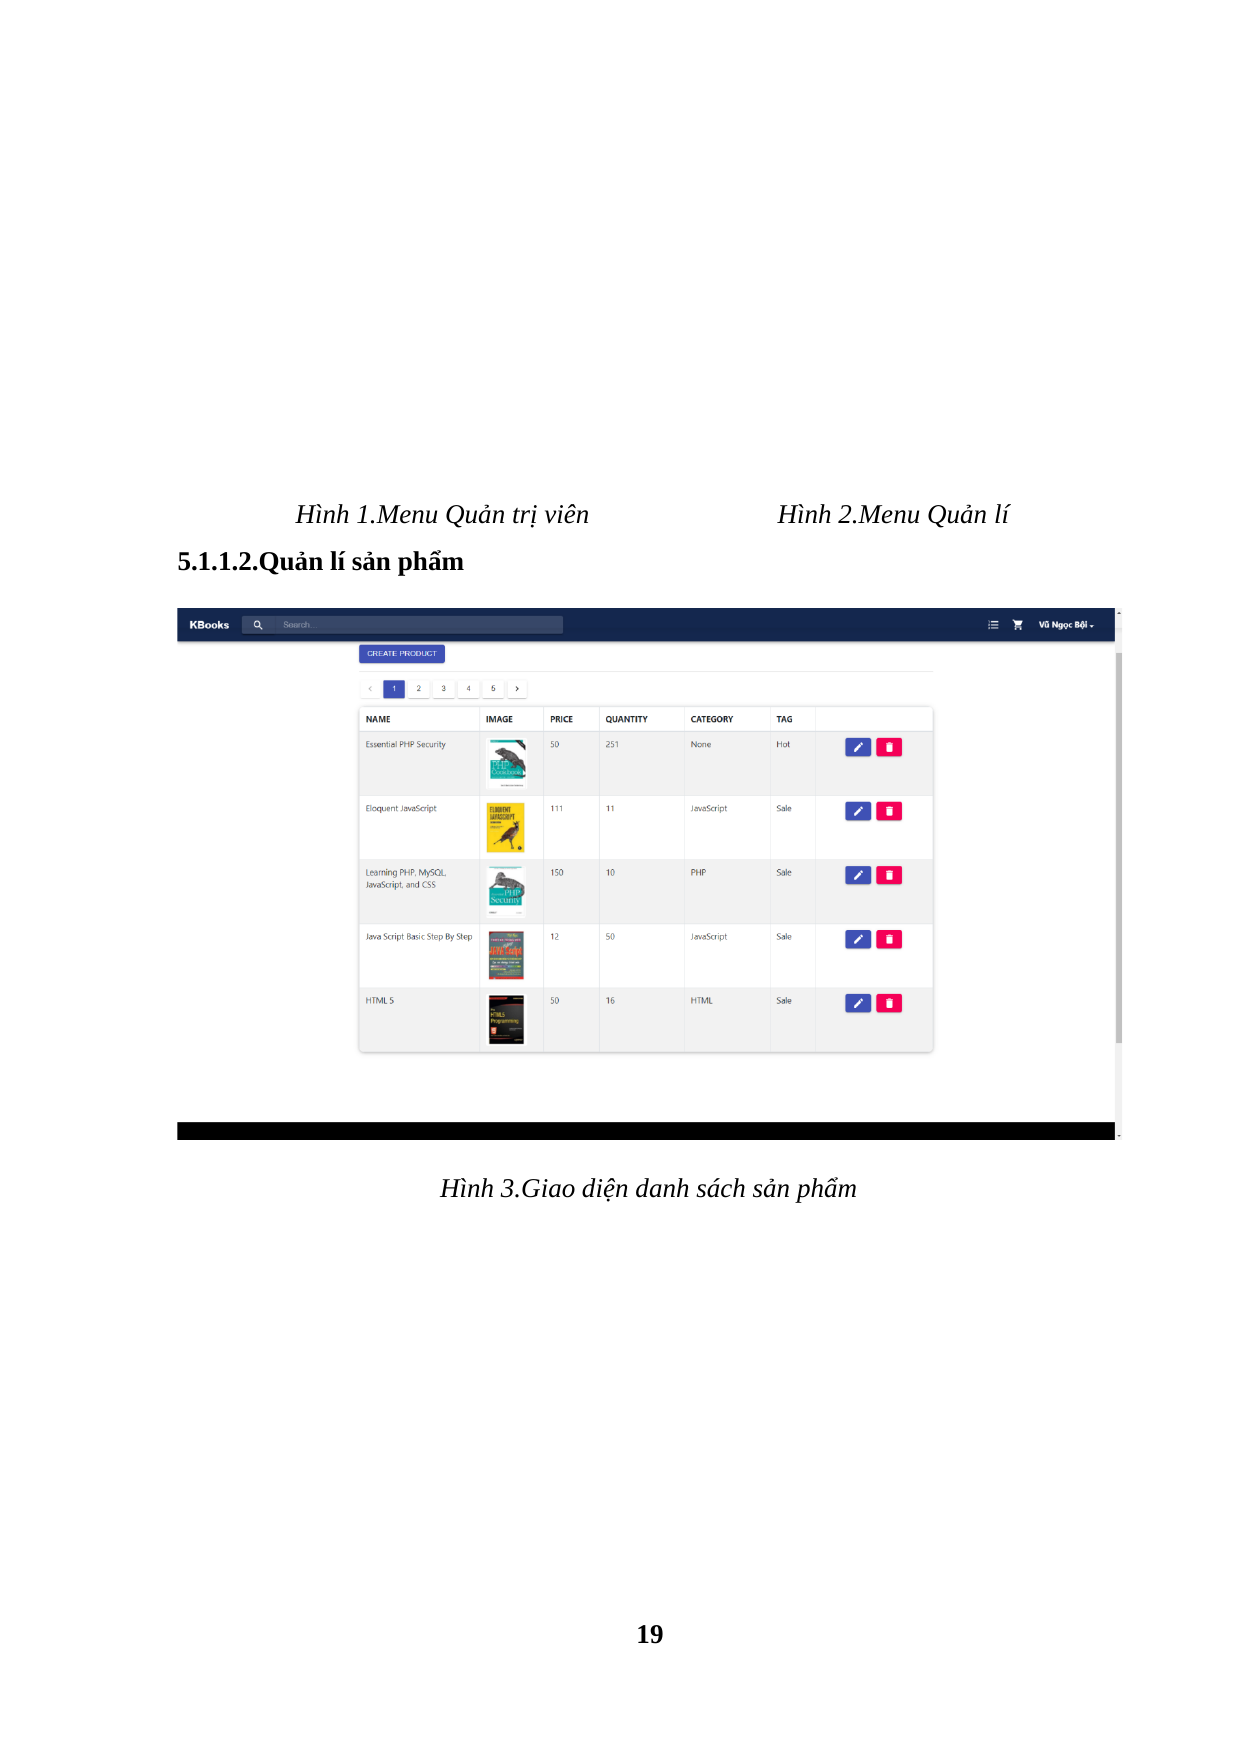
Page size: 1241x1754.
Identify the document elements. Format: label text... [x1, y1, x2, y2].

picture [177, 608, 1123, 1140]
text Hình 1.Menu Quản trị viên Hình 2.Menu Quản lí [236, 498, 1122, 529]
text 5.1.1.2.Quản lí sản phẩm [177, 545, 1122, 576]
text Hình 3.Giao diện danh sách sản phẩm [177, 1172, 1122, 1203]
